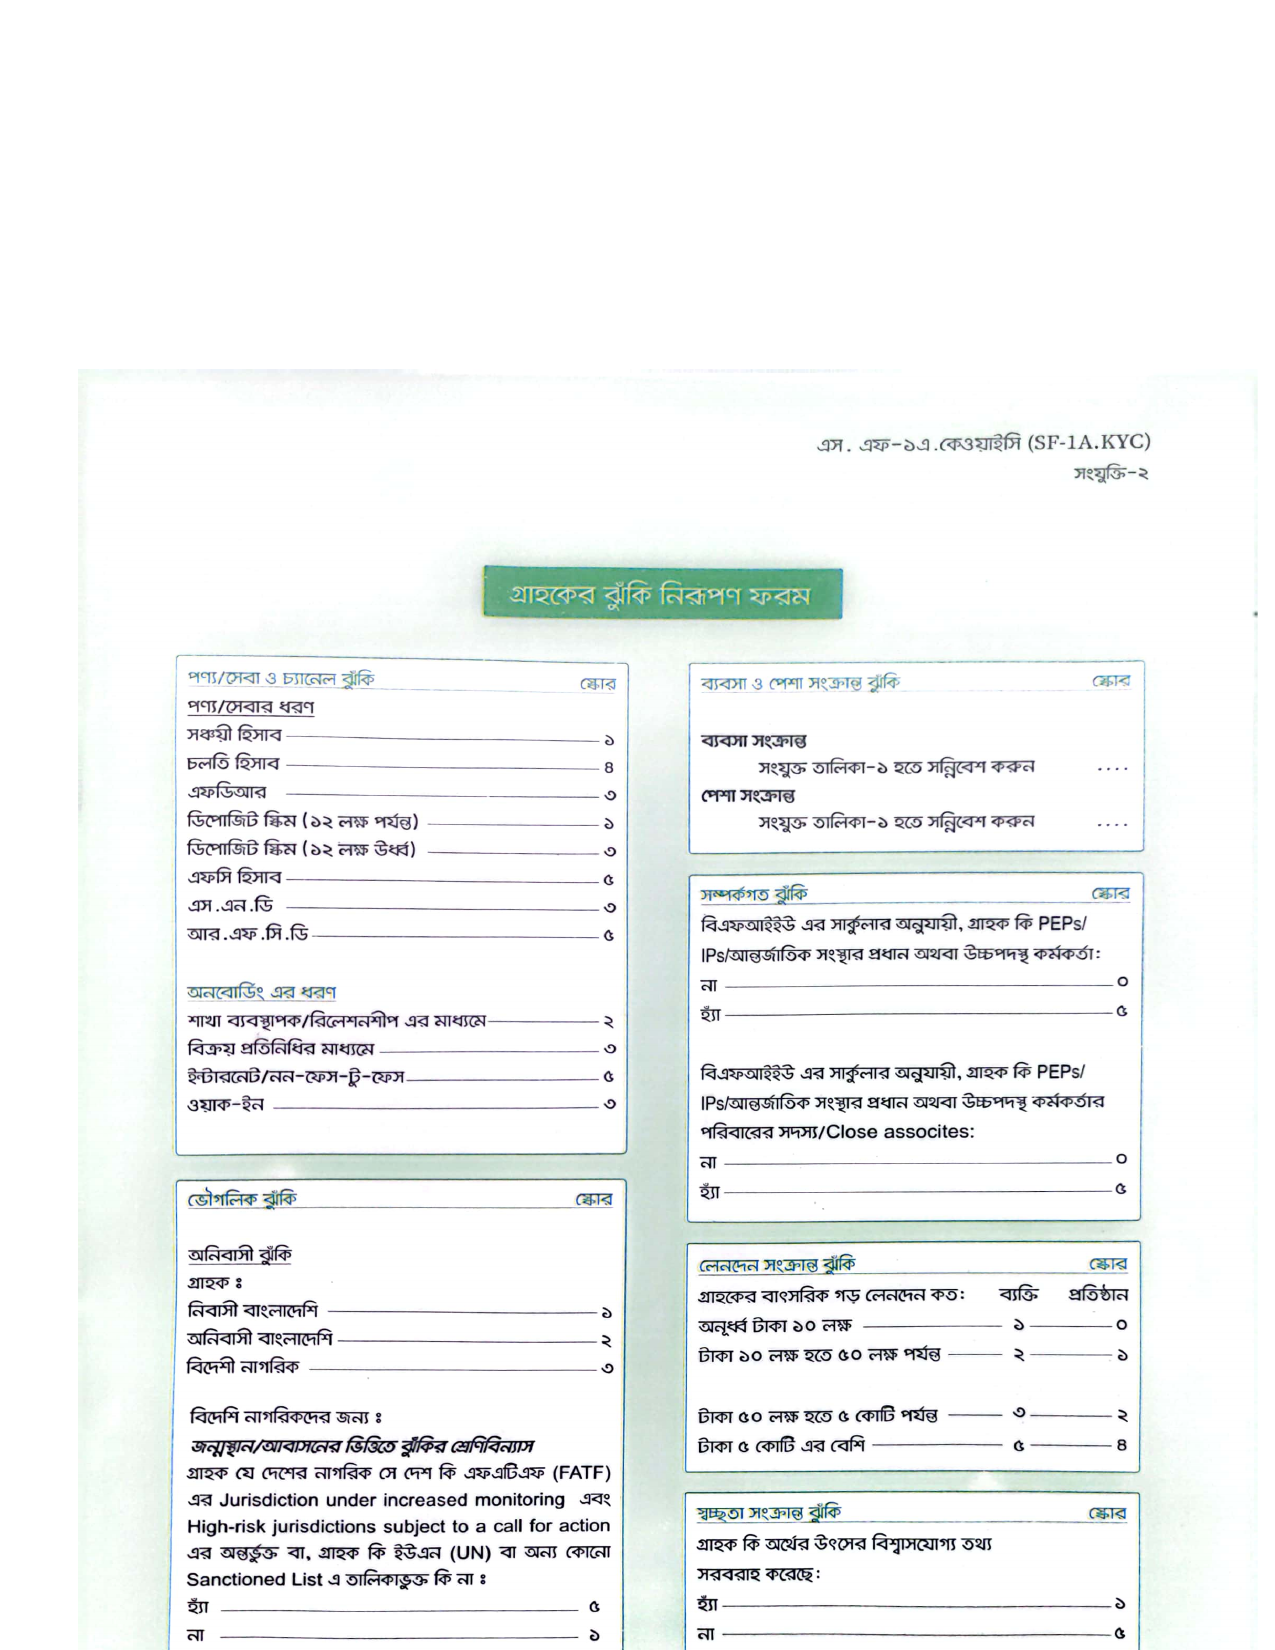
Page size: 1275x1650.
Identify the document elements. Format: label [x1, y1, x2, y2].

picture [78, 369, 1258, 1650]
